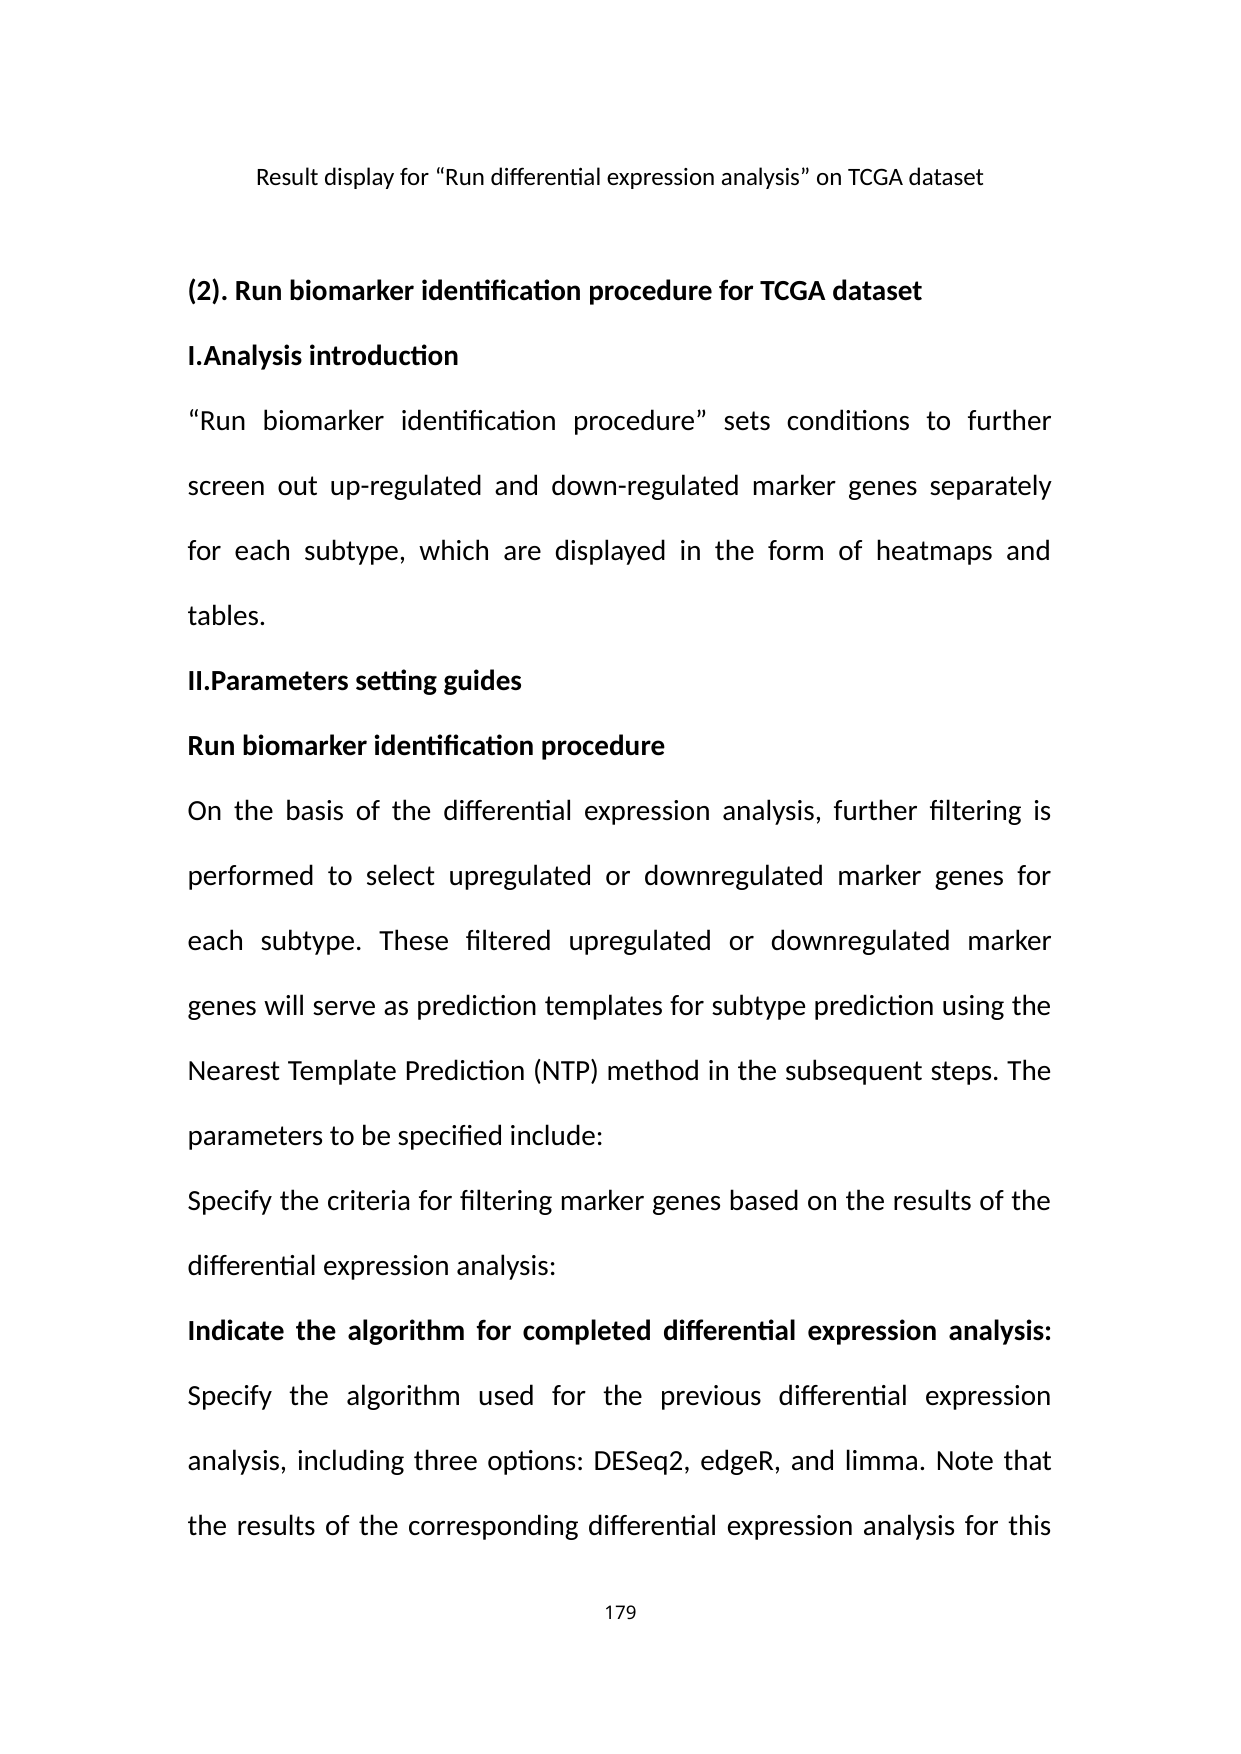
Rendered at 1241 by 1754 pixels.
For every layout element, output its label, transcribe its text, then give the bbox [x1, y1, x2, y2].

text “Run biomarker identification procedure” sets conditions to further screen out up-regulated and down-regulated marker genes separately for each subtype, which are displayed in the form of heatmaps and tables. [187, 387, 1053, 647]
text Result display for “Run differential expression analysis” on TCGA dataset [187, 160, 1053, 192]
subtitle Run biomarker identification procedure [187, 712, 1053, 777]
subtitle (2). Run biomarker identification procedure for TCGA dataset [187, 257, 1053, 322]
subtitle I.Analysis introduction [187, 322, 1053, 387]
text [187, 1297, 1053, 1557]
subtitle II.Parameters setting guides [187, 647, 1053, 712]
text Specify the criteria for filtering marker genes based on the results of the differential expression analysis: [187, 1167, 1053, 1297]
text On the basis of the differential expression analysis, further filtering is performed to select upregulated or downregulated marker genes for each subtype. These filtered upregulated or downregulated marker genes will serve as prediction templates for subtype prediction using the Nearest Template Prediction (NTP) method in the subsequent steps. The parameters to be specified include: [187, 777, 1053, 1167]
